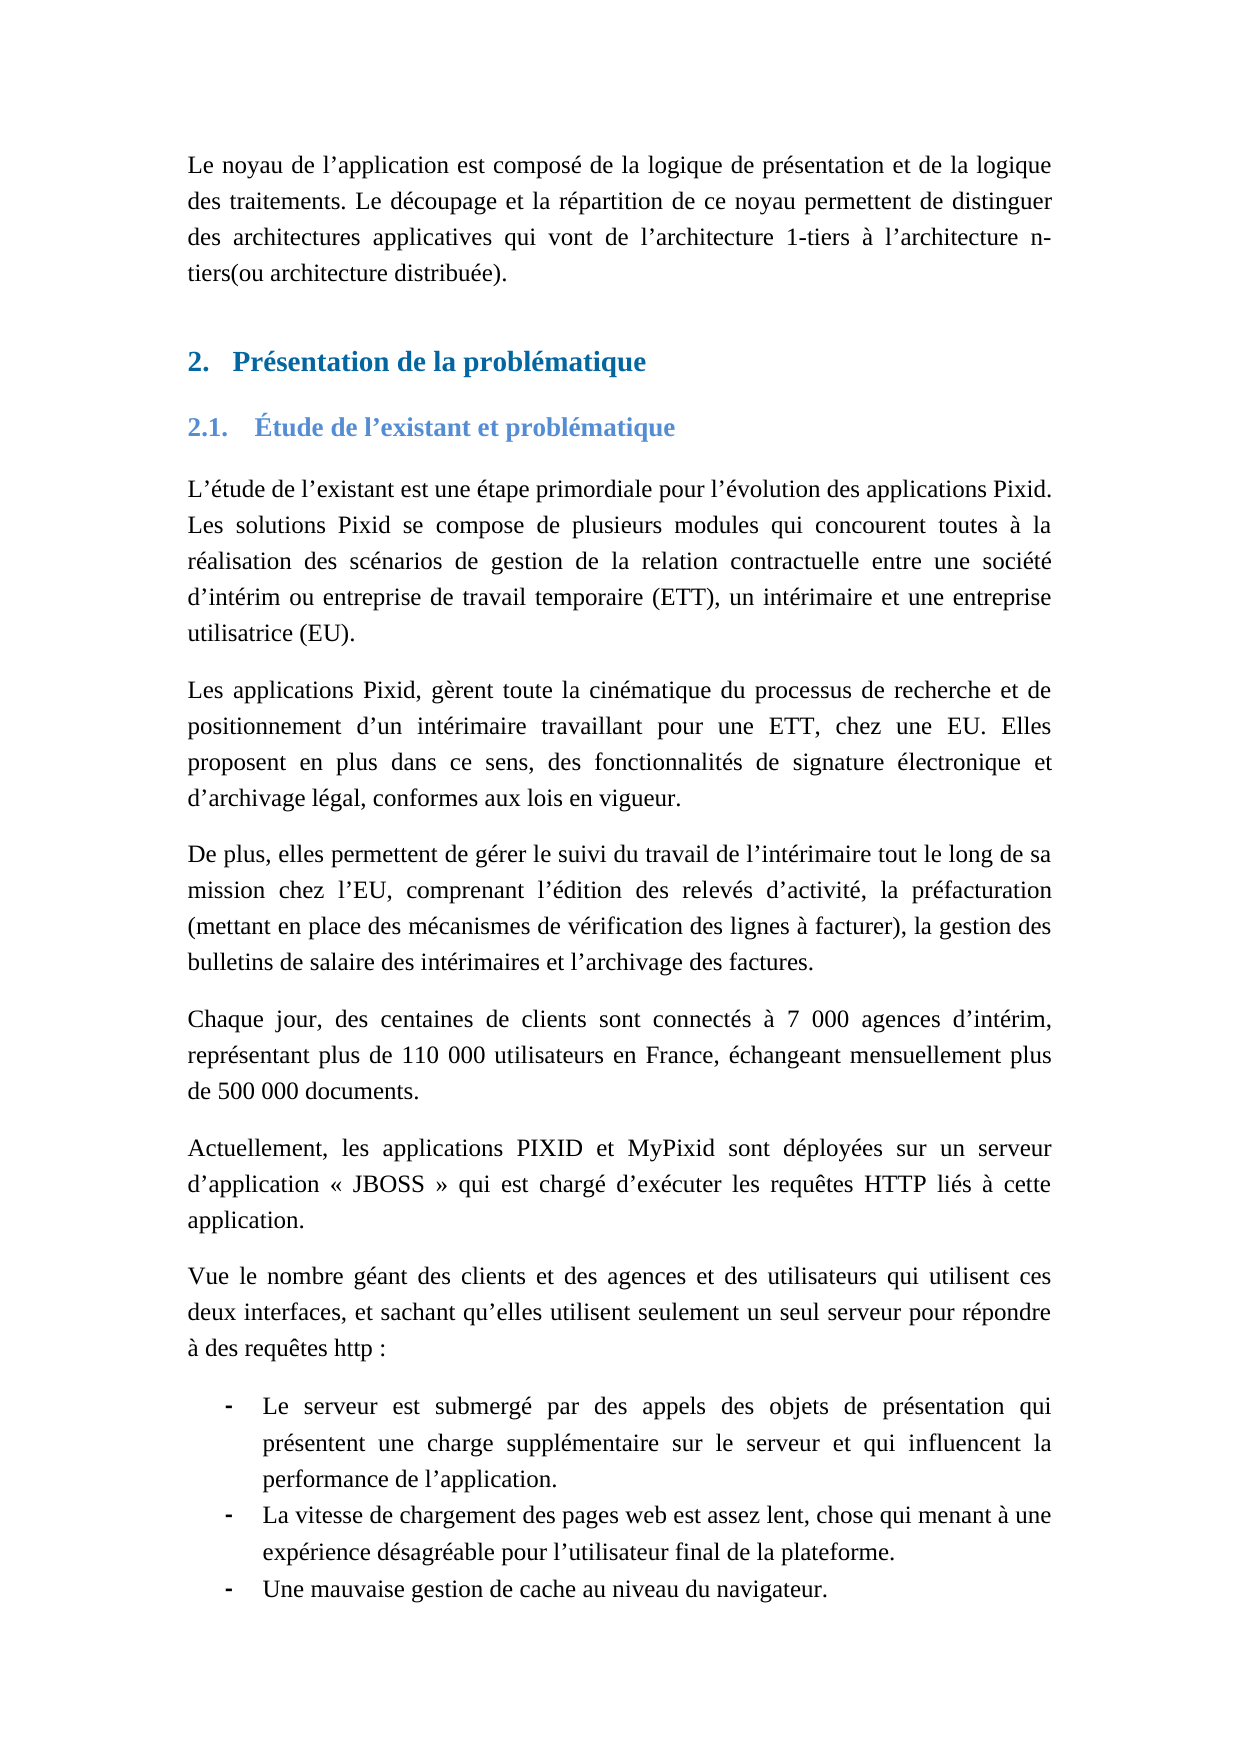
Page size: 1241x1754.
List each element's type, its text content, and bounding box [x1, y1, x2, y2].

text Actuellement, les applications PIXID et MyPixid sont déployées sur un serveur d’application « JBOSS » qui est chargé d’exécuter les requêtes HTTP liés à cette application. [187, 1133, 1053, 1233]
list La vitesse de chargement des pages web est assez lent, chose qui menant à une expérience désagréable pour l’utilisateur final de la plateforme. [225, 1500, 1053, 1566]
subtitle Étude de l’existant et problématique [187, 411, 1053, 442]
text Les applications Pixid, gèrent toute la cinématique du processus de recherche et de positionnement d’un intérimaire travaillant pour une ETT, chez une EU. Elles proposent en plus dans ce sens, des fonctionnalités de signature électronique et d’archivage légal, conformes aux lois en vigueur. [187, 675, 1053, 812]
text Vue le nombre géant des clients et des agences et des utilisateurs qui utilisent ces deux interfaces, et sachant qu’elles utilisent seulement un seul serveur pour répondre à des requêtes http : [187, 1261, 1053, 1362]
text Le noyau de l’application est composé de la logique de présentation et de la logique des traitements. Le découpage et la répartition de ce noyau permettent de distinguer des architectures applicatives qui vont de l’architecture 1-tiers à l’architecture n-tiers(ou architecture distribuée). [187, 150, 1053, 287]
text L’étude de l’existant est une étape primordiale pour l’évolution des applications Pixid. Les solutions Pixid se compose de plusieurs modules qui concourent toutes à la réalisation des scénarios de gestion de la relation contractuelle entre une société d’intérim ou entreprise de travail temporaire (ETT), un intérimaire et une entreprise utilisatrice (EU). [187, 474, 1053, 647]
subtitle Présentation de la problématique [187, 344, 1053, 377]
text De plus, elles permettent de gérer le suivi du travail de l’intérimaire tout le long de sa mission chez l’EU, comprenant l’édition des relevés d’activité, la préfacturation (mettant en place des mécanismes de vérification des lignes à facturer), la gestion des bulletins de salaire des intérimaires et l’archivage des factures. [187, 839, 1053, 976]
list Le serveur est submergé par des appels des objets de présentation qui présentent une charge supplémentaire sur le serveur et qui influencent la performance de l’application. [225, 1390, 1053, 1492]
list Une mauvaise gestion de cache au niveau du navigateur. [225, 1573, 1053, 1604]
text Chaque jour, des centaines de clients sont connectés à 7 000 agences d’intérim, représentant plus de 110 000 utilisateurs en France, échangeant mensuellement plus de 500 000 documents. [187, 1004, 1053, 1105]
